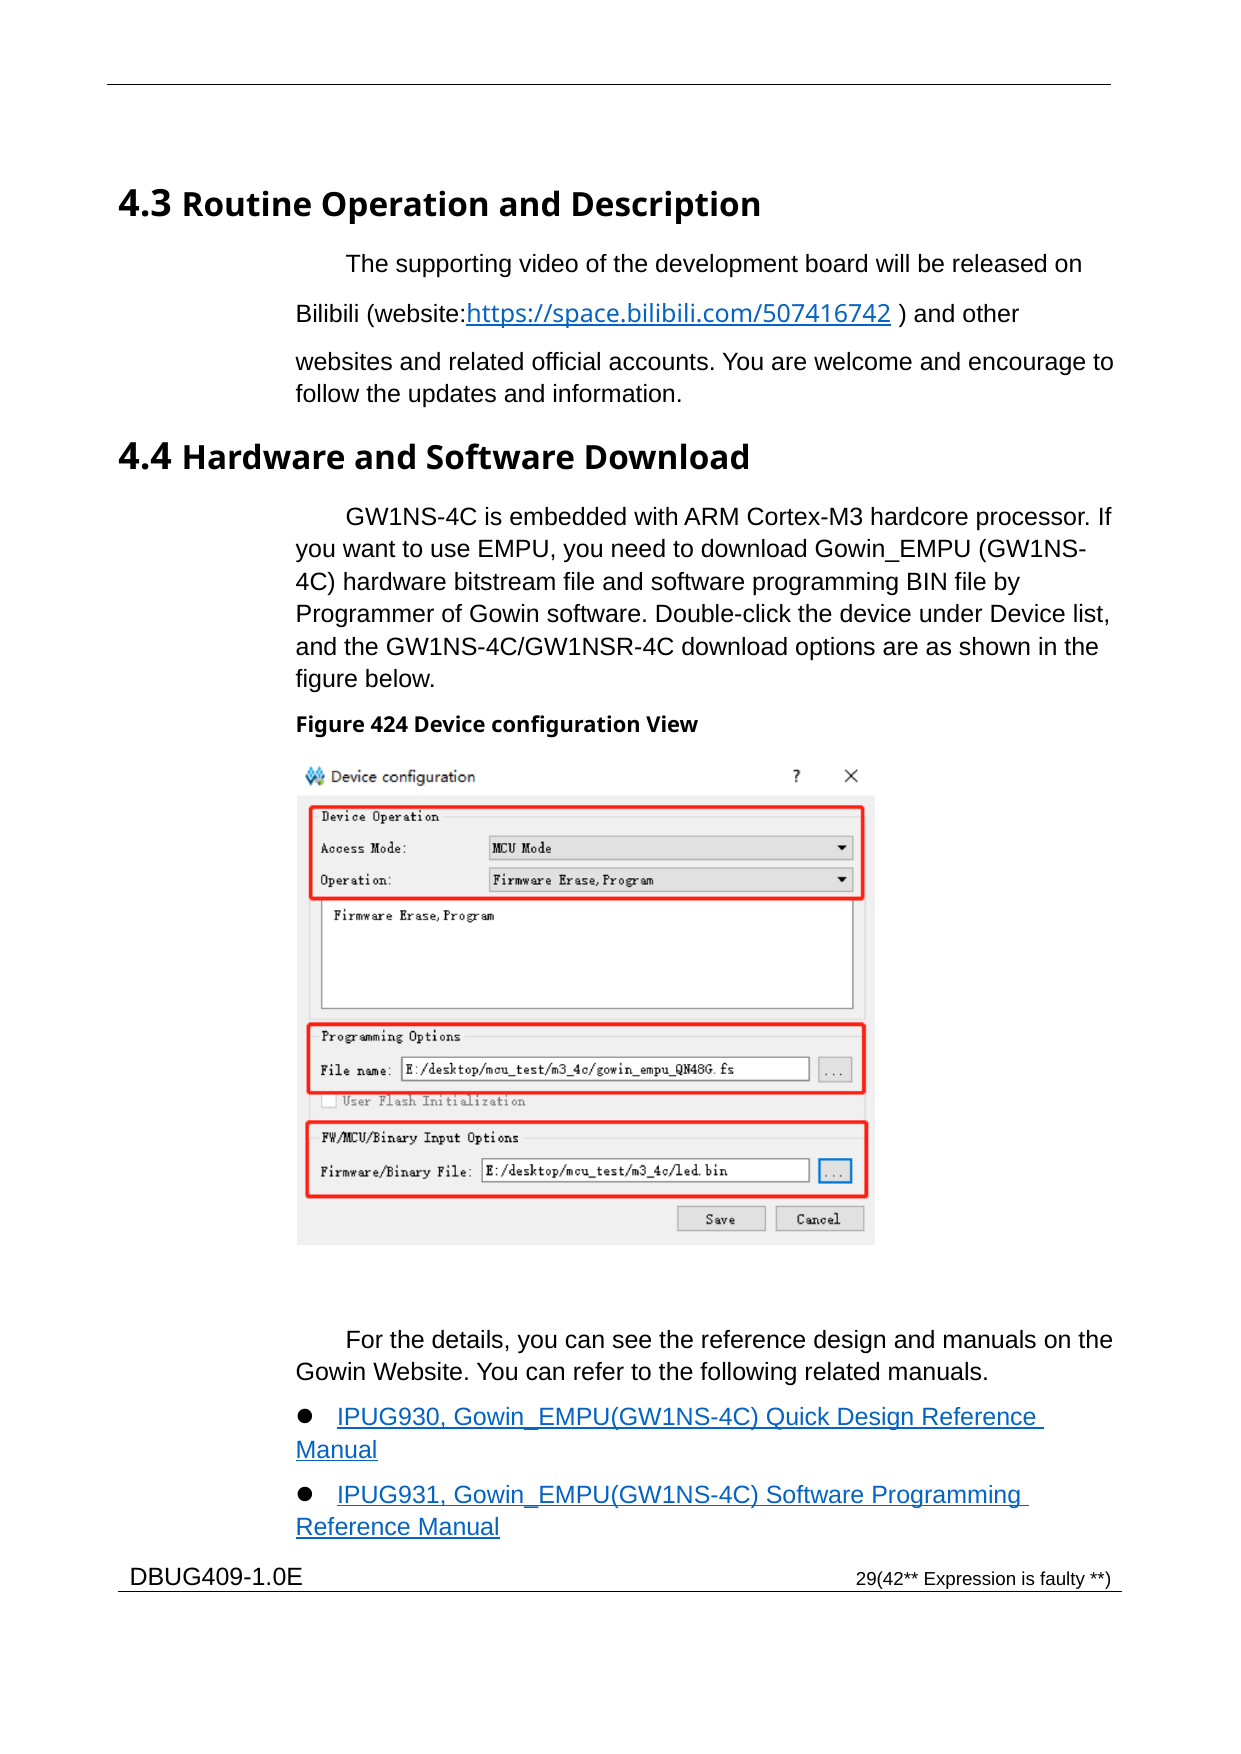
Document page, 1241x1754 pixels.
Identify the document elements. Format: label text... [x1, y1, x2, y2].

text IPUG931, Gowin_EMPU(GW1NS-4C) Software Programming Reference Manual [295, 1478, 1122, 1543]
subtitle Routine Operation and Description [118, 170, 1122, 235]
subtitle Hardware and Software Download [118, 422, 1122, 487]
text IPUG930, Gowin_EMPU(GW1NS-4C) Quick Design Reference Manual [295, 1401, 1122, 1466]
text The supporting video of the development board will be released on Bilibili (website:https://space.bilibili.com/507416742 ) and other websites and related official accounts. You are welcome and encourage to follow the updates and information. [295, 247, 1122, 410]
picture [295, 756, 875, 1252]
text GW1NS-4C is embedded with ARM Cortex-M3 hardcore processor. If you want to use EMPU, you need to download Gowin_EMPU (GW1NS-4C) hardware bitstream file and software programming BIN file by Programmer of Gowin software. Double-click the device under Device list, and the GW1NS-4C/GW1NSR-4C download options are as shown in the figure below. [295, 500, 1122, 695]
text For the details, you can see the reference design and manuals on the Gowin Website. You can refer to the following related manuals. [295, 1323, 1122, 1388]
